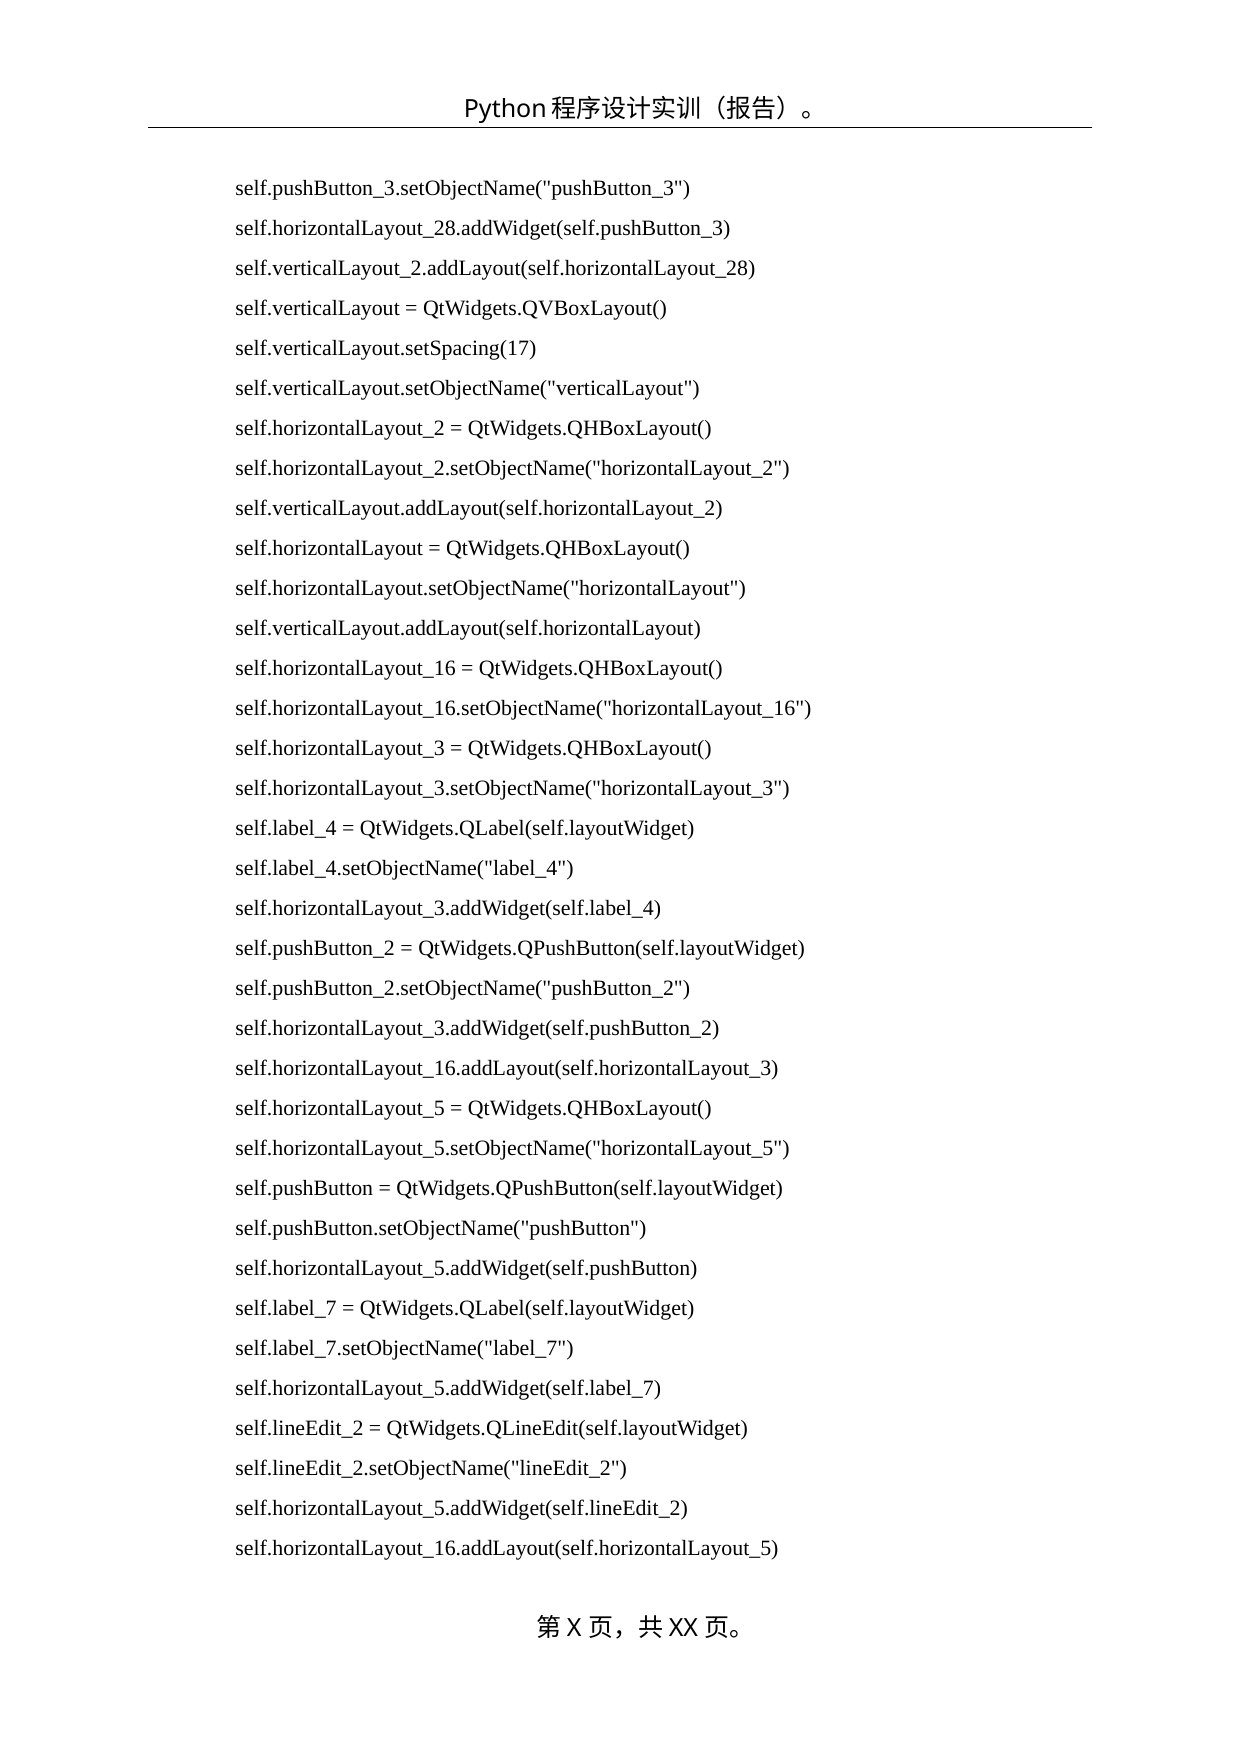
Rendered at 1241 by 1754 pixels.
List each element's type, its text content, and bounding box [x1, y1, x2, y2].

text self.pushButton_2.setObjectName("pushButton_2") [148, 971, 1092, 1003]
text self.horizontalLayout_5.setObjectName("horizontalLayout_5") [148, 1131, 1092, 1163]
text self.lineEdit_2.setObjectName("lineEdit_2") [148, 1451, 1092, 1483]
text self.horizontalLayout.setObjectName("horizontalLayout") [148, 571, 1092, 603]
text self.verticalLayout.addLayout(self.horizontalLayout) [148, 611, 1092, 643]
text self.horizontalLayout_2 = QtWidgets.QHBoxLayout() [148, 411, 1092, 443]
text self.pushButton = QtWidgets.QPushButton(self.layoutWidget) [148, 1171, 1092, 1203]
text self.label_4 = QtWidgets.QLabel(self.layoutWidget) [148, 811, 1092, 843]
text self.verticalLayout.setSpacing(17) [148, 331, 1092, 363]
text self.horizontalLayout_28.addWidget(self.pushButton_3) [148, 211, 1092, 243]
text self.horizontalLayout_3 = QtWidgets.QHBoxLayout() [148, 731, 1092, 763]
text self.pushButton_3.setObjectName("pushButton_3") [148, 171, 1092, 203]
text self.horizontalLayout_16.addLayout(self.horizontalLayout_3) [148, 1051, 1092, 1083]
text self.label_4.setObjectName("label_4") [148, 851, 1092, 883]
text self.horizontalLayout_5.addWidget(self.lineEdit_2) [148, 1491, 1092, 1523]
text self.horizontalLayout_5 = QtWidgets.QHBoxLayout() [148, 1091, 1092, 1123]
text self.pushButton.setObjectName("pushButton") [148, 1211, 1092, 1243]
text self.horizontalLayout_16.addLayout(self.horizontalLayout_5) [148, 1531, 1092, 1563]
text self.verticalLayout_2.addLayout(self.horizontalLayout_28) [148, 251, 1092, 283]
text self.horizontalLayout_5.addWidget(self.pushButton) [148, 1251, 1092, 1283]
text self.horizontalLayout_3.addWidget(self.label_4) [148, 891, 1092, 923]
text self.verticalLayout.addLayout(self.horizontalLayout_2) [148, 491, 1092, 523]
text self.label_7 = QtWidgets.QLabel(self.layoutWidget) [148, 1291, 1092, 1323]
text self.pushButton_2 = QtWidgets.QPushButton(self.layoutWidget) [148, 931, 1092, 963]
text self.lineEdit_2 = QtWidgets.QLineEdit(self.layoutWidget) [148, 1411, 1092, 1443]
text self.horizontalLayout_2.setObjectName("horizontalLayout_2") [148, 451, 1092, 483]
text self.label_7.setObjectName("label_7") [148, 1331, 1092, 1363]
text self.verticalLayout.setObjectName("verticalLayout") [148, 371, 1092, 403]
text self.horizontalLayout_16.setObjectName("horizontalLayout_16") [148, 691, 1092, 723]
text self.horizontalLayout_3.setObjectName("horizontalLayout_3") [148, 771, 1092, 803]
text self.verticalLayout = QtWidgets.QVBoxLayout() [148, 291, 1092, 323]
text self.horizontalLayout_3.addWidget(self.pushButton_2) [148, 1011, 1092, 1043]
text self.horizontalLayout_16 = QtWidgets.QHBoxLayout() [148, 651, 1092, 683]
text self.horizontalLayout_5.addWidget(self.label_7) [148, 1371, 1092, 1403]
text self.horizontalLayout = QtWidgets.QHBoxLayout() [148, 531, 1092, 563]
